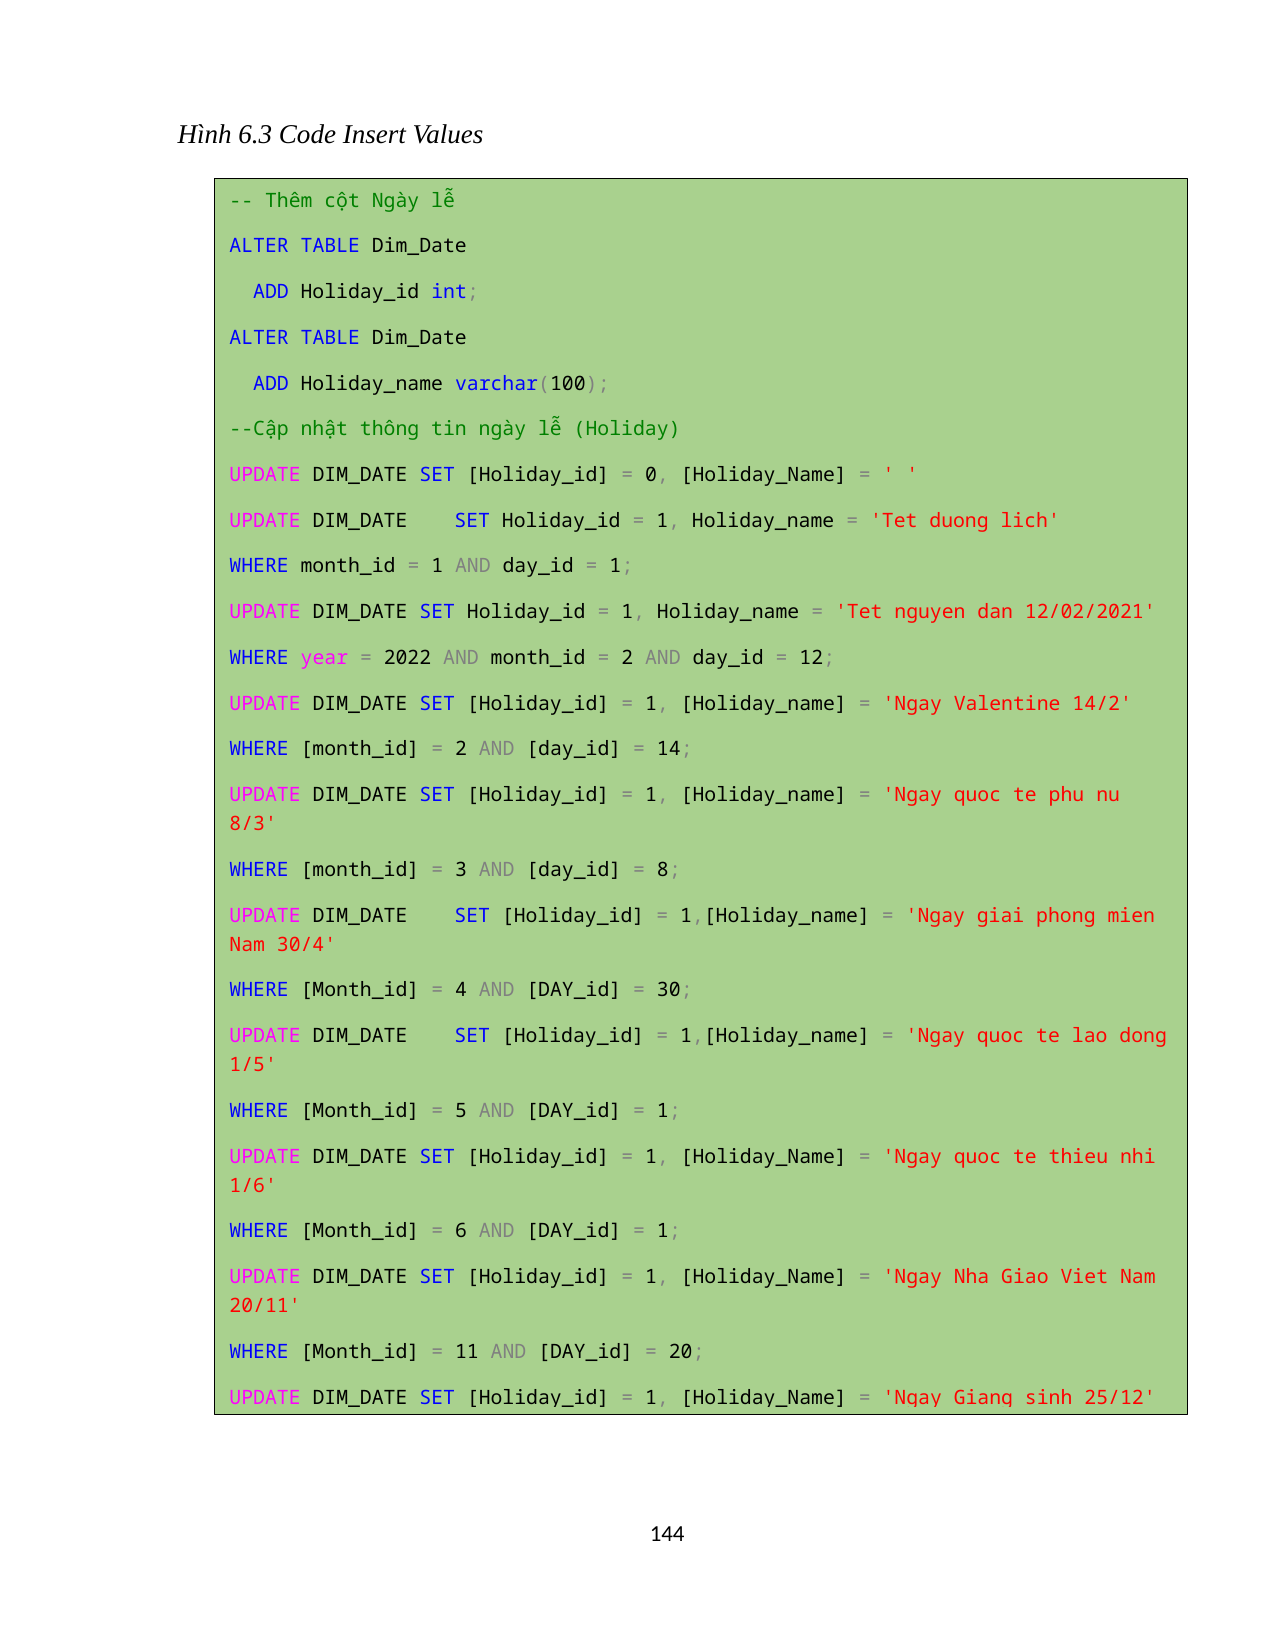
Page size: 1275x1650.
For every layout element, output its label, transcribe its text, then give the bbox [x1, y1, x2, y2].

text Hình 6.3 Code Insert Values [177, 118, 1157, 149]
